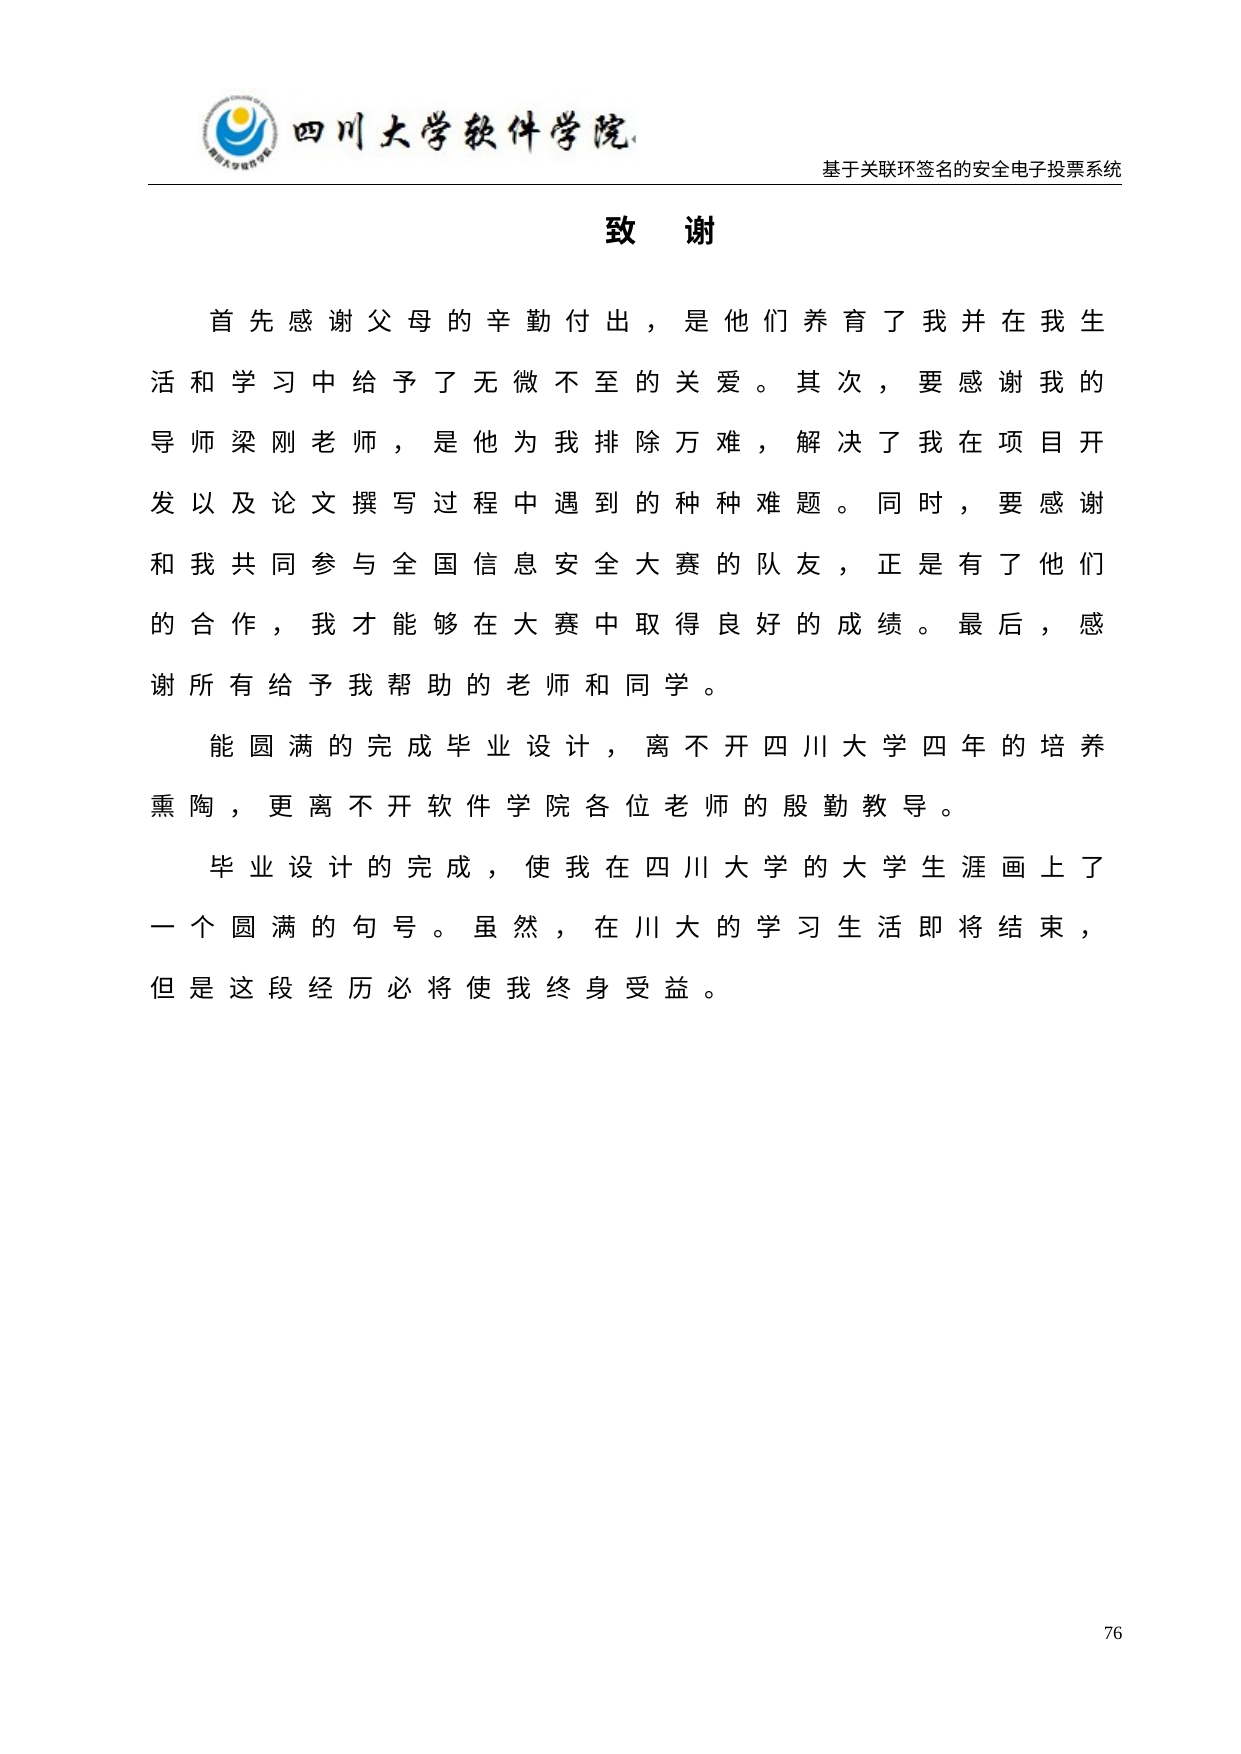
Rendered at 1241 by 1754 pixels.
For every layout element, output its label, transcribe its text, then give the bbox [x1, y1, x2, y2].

text 能圆满的完成毕业设计，离不开四川大学四年的培养熏陶，更离不开软件学院各位老师的殷勤教导。 [150, 714, 1120, 835]
picture [197, 88, 639, 177]
text 毕业设计的完成，使我在四川大学的大学生涯画上了一个圆满的句号。虽然，在川大的学习生活即将结束，但是这段经历必将使我终身受益。 [150, 835, 1120, 1017]
text 首先感谢父母的辛勤付出，是他们养育了我并在我生活和学习中给予了无微不至的关爱。其次，要感谢我的导师梁刚老师，是他为我排除万难，解决了我在项目开发以及论文撰写过程中遇到的种种难题。同时，要感谢和我共同参与全国信息安全大赛的队友，正是有了他们的合作，我才能够在大赛中取得良好的成绩。最后，感谢所有给予我帮助的老师和同学。 [150, 289, 1120, 714]
subtitle 致 谢 [150, 198, 1120, 259]
